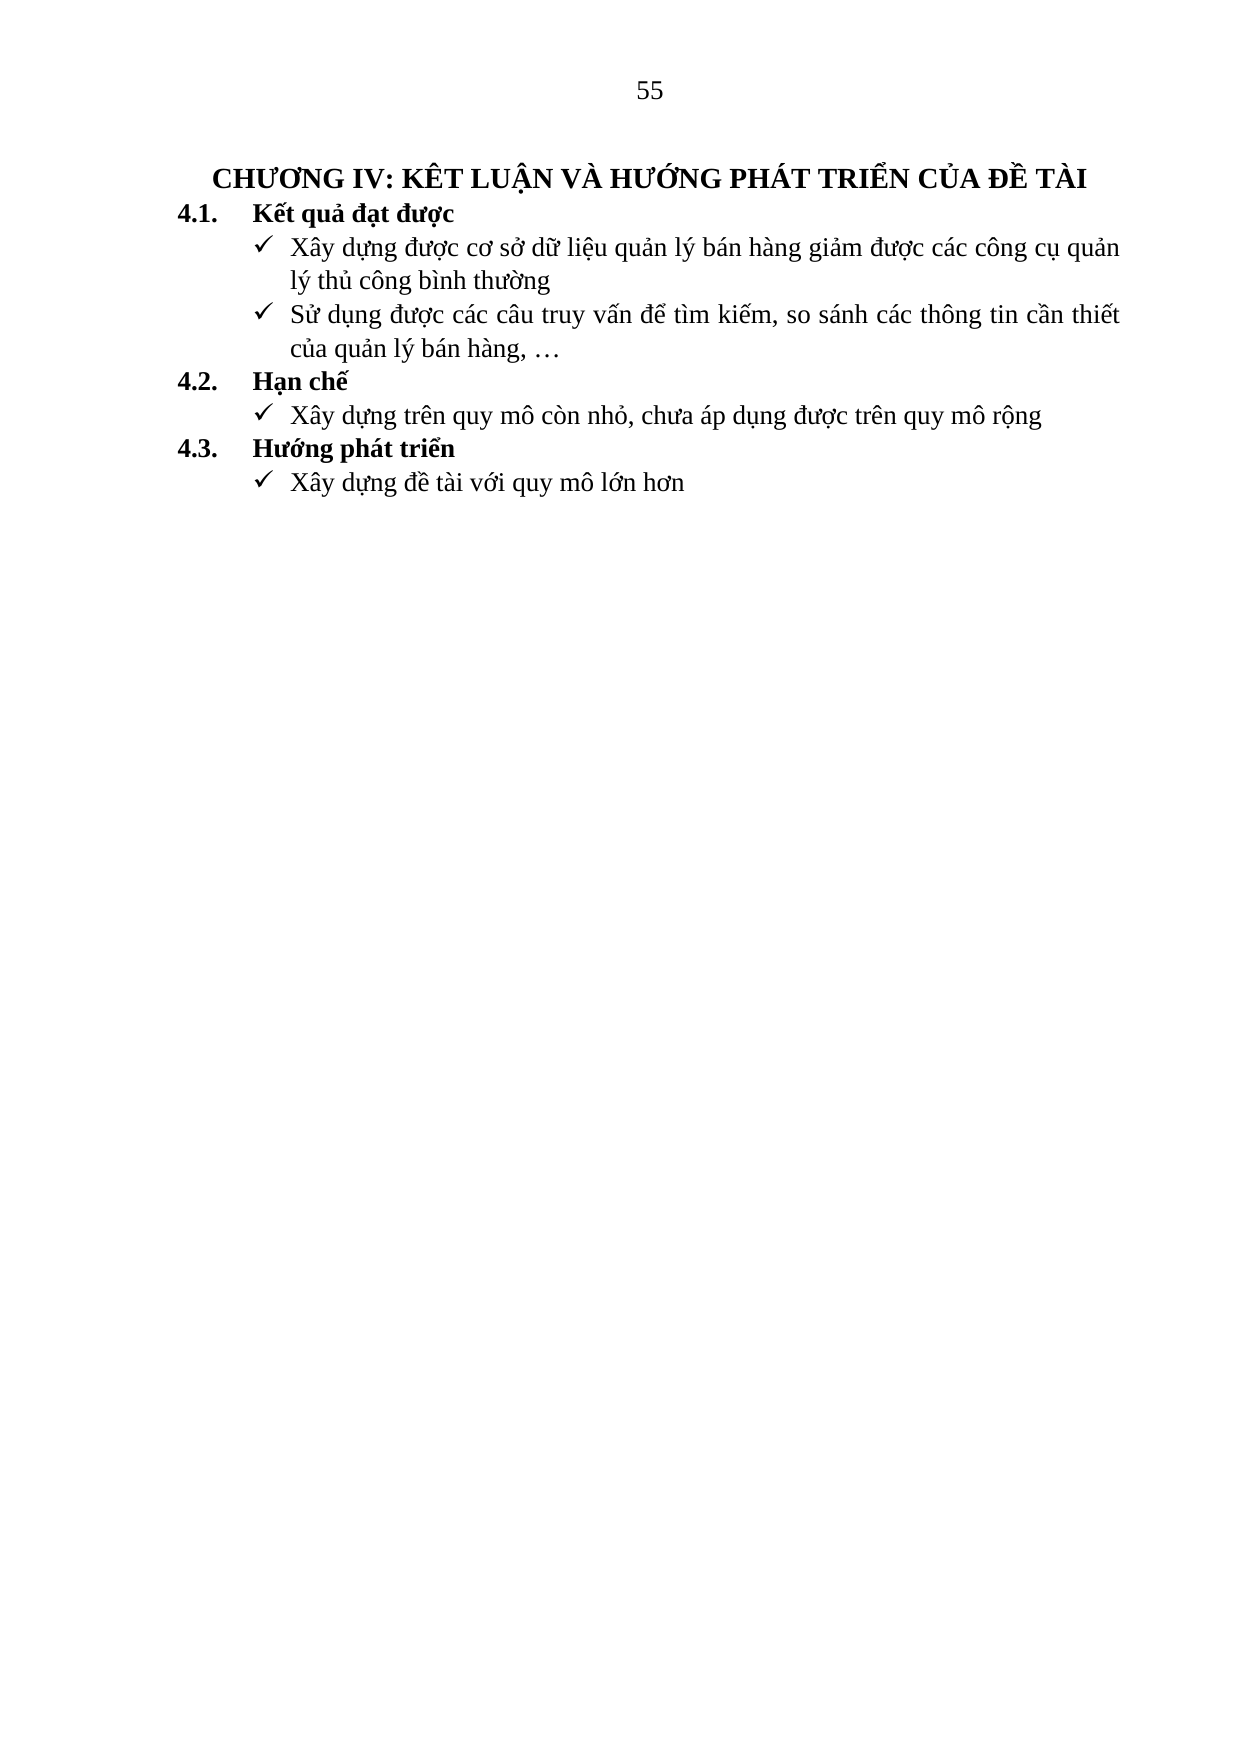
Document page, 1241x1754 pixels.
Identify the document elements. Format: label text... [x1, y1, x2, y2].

list Xây dựng đề tài với quy mô lớn hơn [252, 466, 1122, 497]
list Hướng phát triển [177, 432, 1122, 464]
list Xây dựng trên quy mô còn nhỏ, chưa áp dụng được trên quy mô rộng [252, 399, 1122, 430]
list Kết quả đạt được [177, 197, 1122, 228]
list Sử dụng được các câu truy vấn để tìm kiếm, so sánh các thông tin cần thiết của quản lý bán hàng, … [252, 298, 1122, 363]
list Xây dựng được cơ sở dữ liệu quản lý bán hàng giảm được các công cụ quản lý thủ công bình thường [252, 231, 1122, 296]
subtitle CHƯƠNG IV: KÊT LUẬN VÀ HƯỚNG PHÁT TRIỂN CỦA ĐỀ TÀI [177, 161, 1122, 195]
list Hạn chế [177, 365, 1122, 396]
